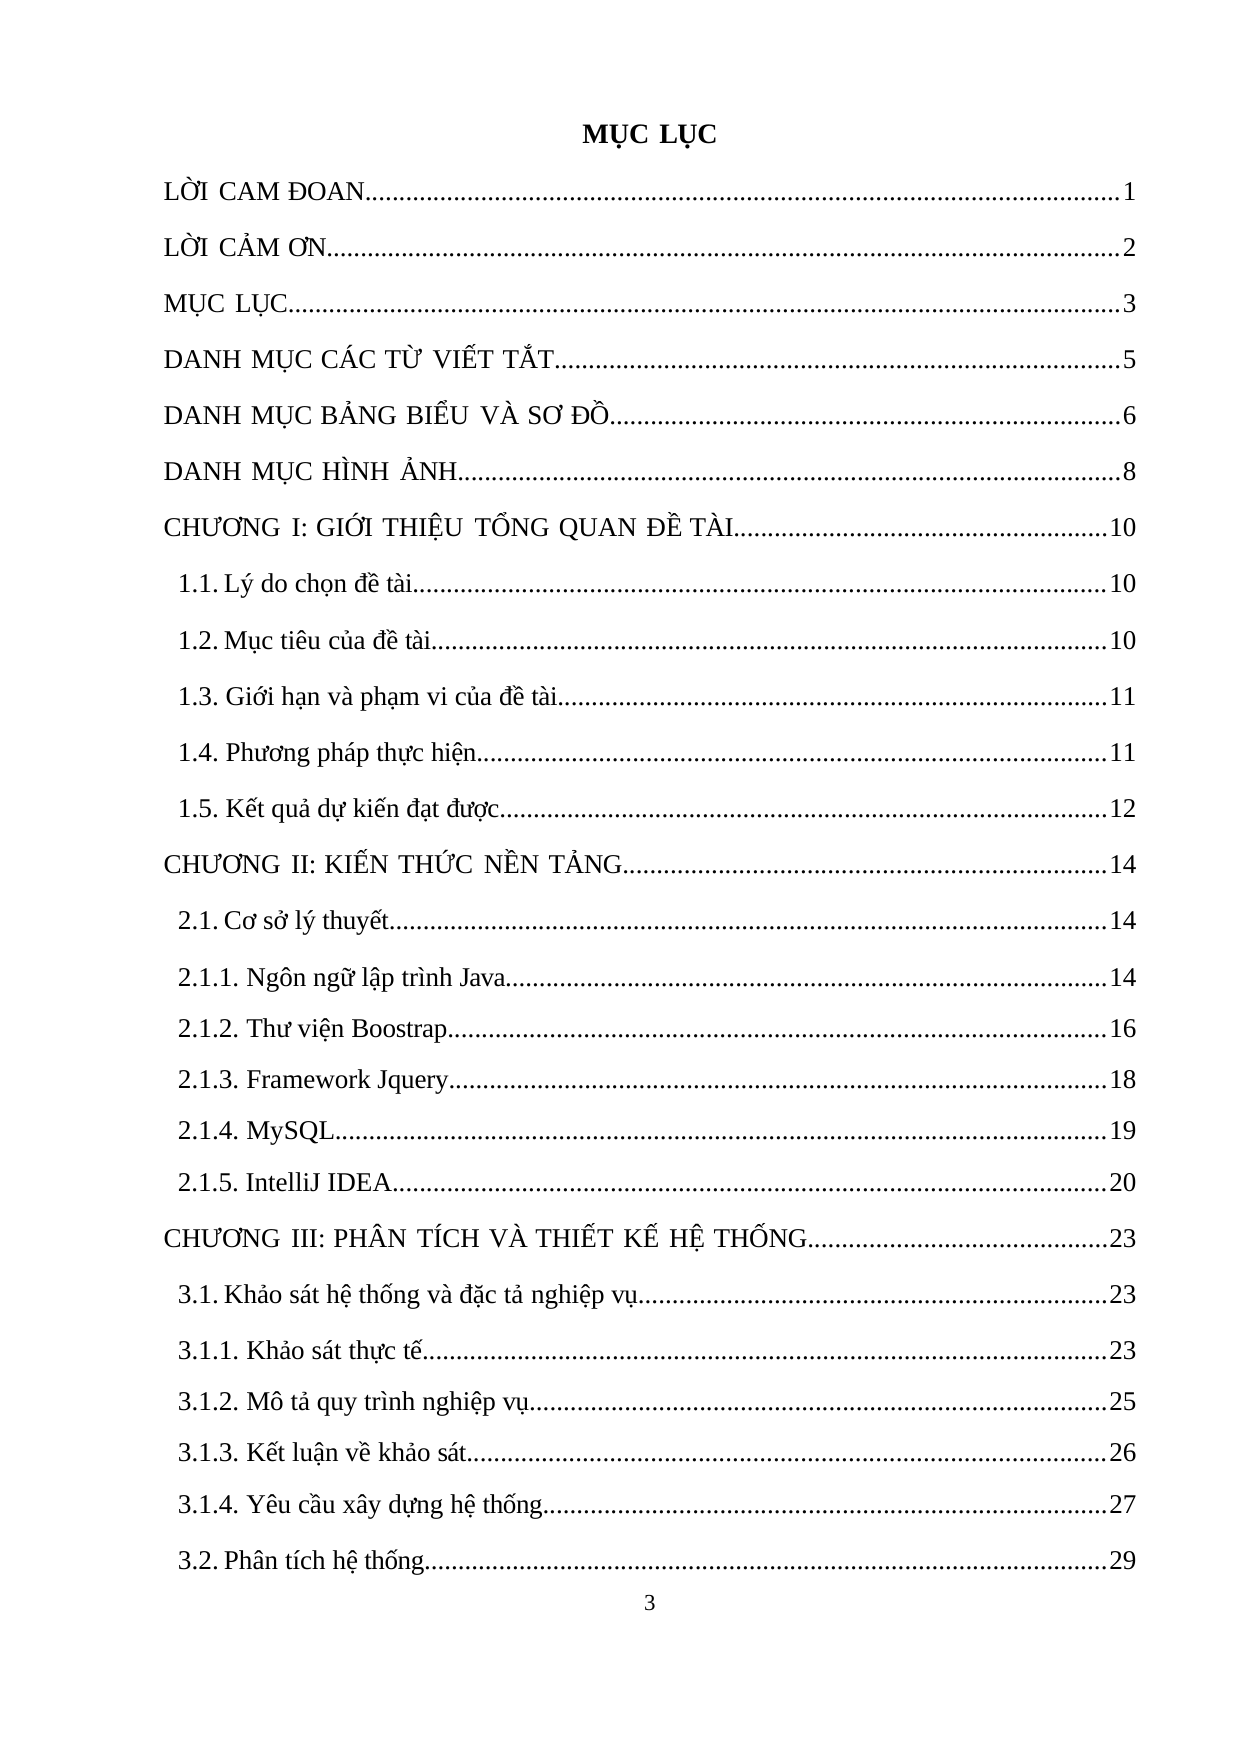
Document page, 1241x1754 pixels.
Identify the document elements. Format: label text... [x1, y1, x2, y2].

text 1.1. Lý do chọn đề tài 10 [178, 568, 1137, 599]
text 1.2. Mục tiêu của đề tài 10 [178, 624, 1137, 655]
text DANH MỤC CÁC TỪ VIẾT TẮT 5 [163, 343, 1137, 374]
text 2.1. Cơ sở lý thuyết 14 [178, 904, 1137, 936]
text CHƯƠNG II: KIẾN THỨC NỀN TẢNG 14 [163, 848, 1137, 879]
text 3.1.3. Kết luận về khảo sát 26 [178, 1437, 1137, 1468]
text 3.1.2. Mô tả quy trình nghiệp vụ 25 [178, 1385, 1137, 1416]
text 2.1.2. Thư viện Boostrap 16 [178, 1012, 1137, 1043]
text CHƯƠNG I: GIỚI THIỆU TỔNG QUAN ĐỀ TÀI 10 [163, 511, 1137, 543]
text 3.1.4. Yêu cầu xây dựng hệ thống 27 [178, 1488, 1137, 1519]
text DANH MỤC HÌNH ẢNH 8 [163, 455, 1137, 486]
text DANH MỤC BẢNG BIỂU VÀ SƠ ĐỒ 6 [163, 399, 1137, 430]
text LỜI CẢM ƠN 2 [163, 231, 1137, 262]
text 3.2. Phân tích hệ thống 29 [178, 1544, 1137, 1575]
text 2.1.4. MySQL 19 [178, 1114, 1137, 1146]
subtitle MỤC LỤC [163, 117, 1137, 149]
text 2.1.1. Ngôn ngữ lập trình Java 14 [178, 961, 1137, 992]
text 1.4. Phương pháp thực hiện 11 [178, 736, 1137, 767]
text 1.5. Kết quả dự kiến đạt được 12 [178, 792, 1137, 823]
text LỜI CAM ĐOAN 1 [163, 174, 1137, 206]
text CHƯƠNG III: PHÂN TÍCH VÀ THIẾT KẾ HỆ THỐNG 23 [163, 1222, 1137, 1253]
text 2.1.5. IntelliJ IDEA 20 [178, 1166, 1137, 1197]
text 3.1.1. Khảo sát thực tế 23 [178, 1334, 1137, 1365]
text 2.1.3. Framework Jquery 18 [178, 1063, 1137, 1094]
text MỤC LỤC 3 [163, 287, 1137, 318]
text 1.3. Giới hạn và phạm vi của đề tài 11 [178, 680, 1137, 711]
text 3.1. Khảo sát hệ thống và đặc tả nghiệp vụ 23 [178, 1278, 1137, 1309]
